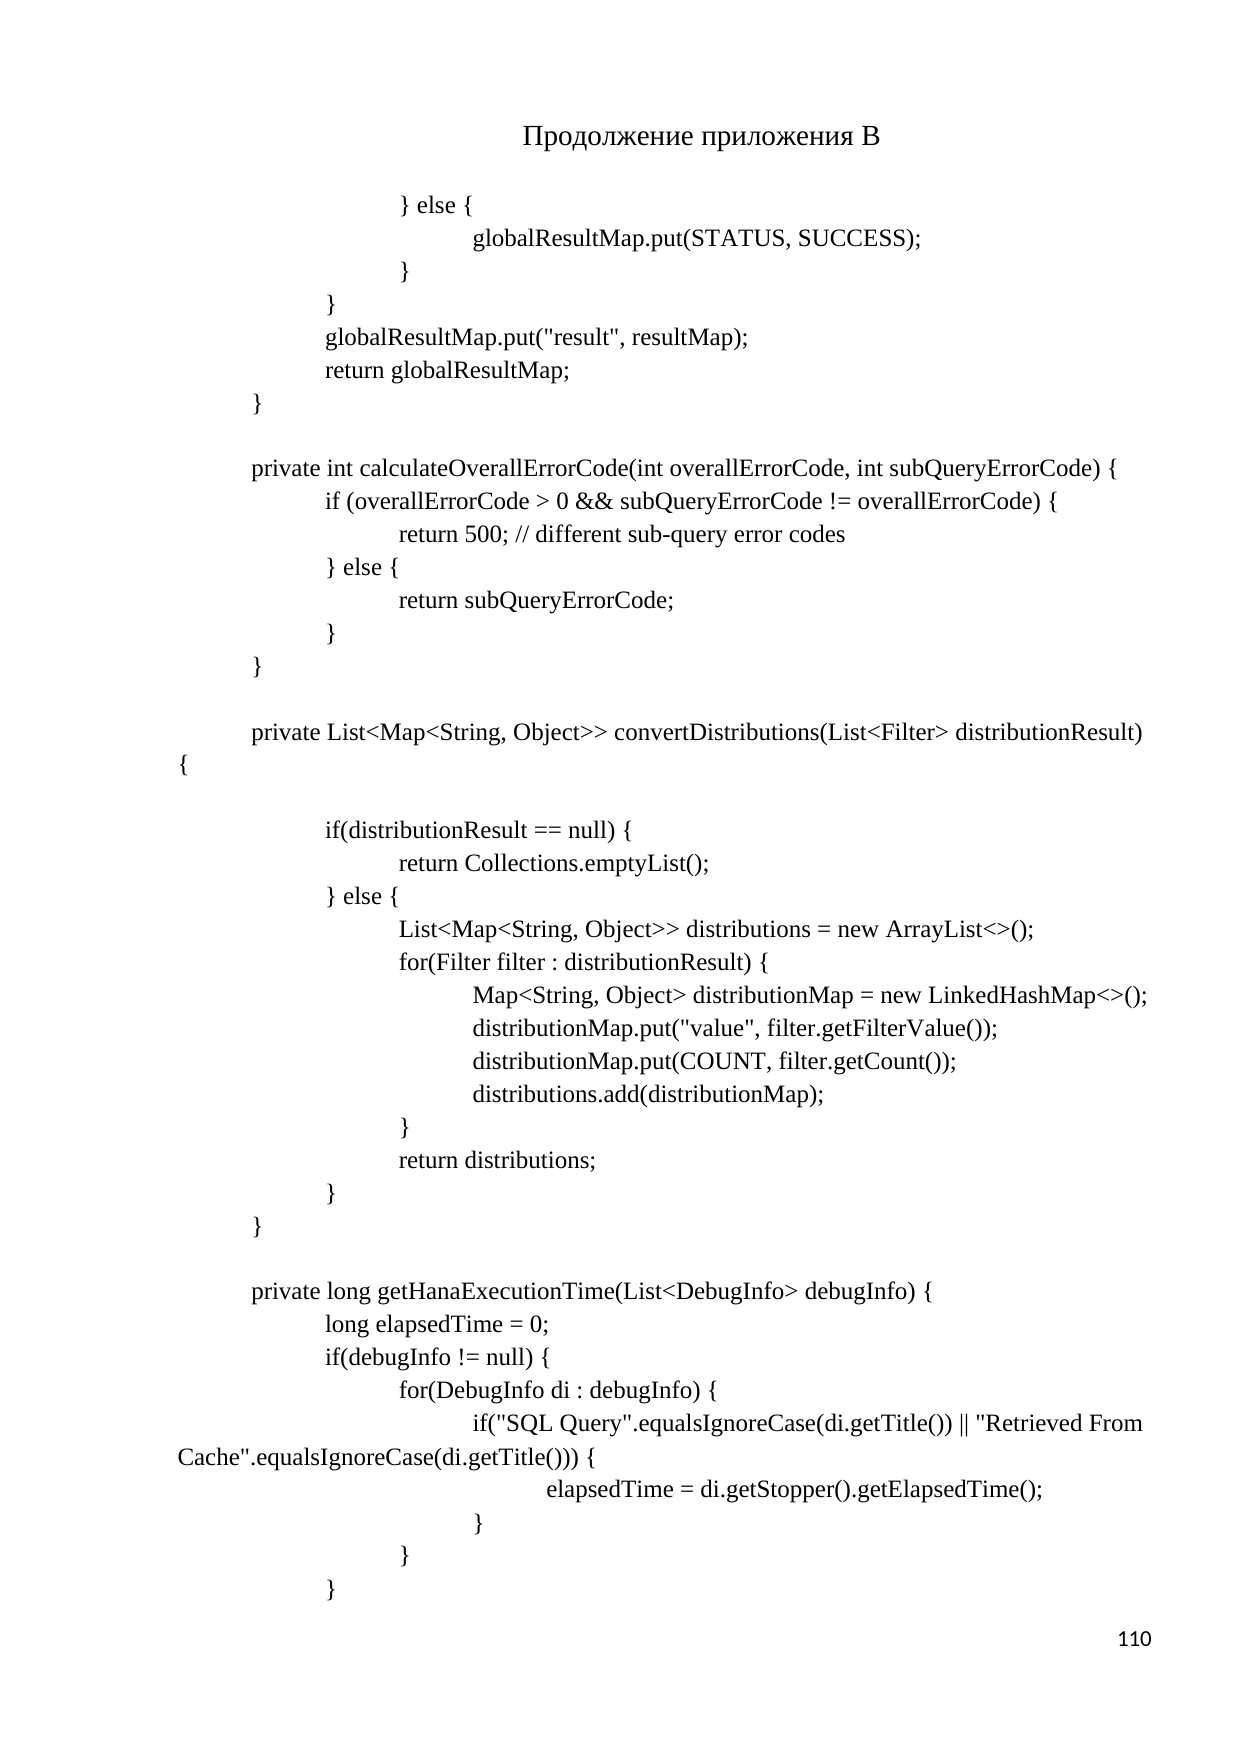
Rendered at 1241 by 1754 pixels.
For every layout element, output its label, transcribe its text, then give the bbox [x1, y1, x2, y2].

text } [177, 388, 1152, 417]
text distributions.add(distributionMap); [177, 1079, 1152, 1108]
text return distributions; [177, 1145, 1152, 1174]
text List<Map<String, Object>> distributions = new ArrayList<>(); [177, 914, 1152, 943]
text if(debugInfo != null) { [177, 1342, 1152, 1371]
text for(DebugInfo di : debugInfo) { [177, 1376, 1152, 1404]
text } [177, 1541, 1152, 1569]
text } [177, 256, 1152, 284]
text } [177, 289, 1152, 317]
text private List<Map<String, Object>> convertDistributions(List<Filter> distributionResult) { [177, 717, 1152, 778]
text } [177, 618, 1152, 647]
text distributionMap.put("value", filter.getFilterValue()); [177, 1013, 1152, 1042]
text elapsedTime = di.getStopper().getElapsedTime(); [177, 1474, 1152, 1503]
text } [177, 1211, 1152, 1240]
text if (overallErrorCode > 0 && subQueryErrorCode != overallErrorCode) { [177, 486, 1152, 515]
text if("SQL Query".equalsIgnoreCase(di.getTitle()) || "Retrieved From Cache".equalsIgnoreCase(di.getTitle())) { [177, 1408, 1152, 1470]
text private long getHanaExecutionTime(List<DebugInfo> debugInfo) { [177, 1276, 1152, 1305]
text Продолжение приложения В [177, 118, 1152, 152]
text return Collections.emptyList(); [177, 848, 1152, 877]
text } [177, 1112, 1152, 1141]
text } else { [177, 190, 1152, 218]
text globalResultMap.put(STATUS, SUCCESS); [177, 223, 1152, 251]
text long elapsedTime = 0; [177, 1309, 1152, 1338]
text } [177, 1574, 1152, 1602]
text if(distributionResult == null) { [177, 815, 1152, 844]
text } else { [177, 881, 1152, 910]
text } [177, 1178, 1152, 1207]
text return 500; // different sub-query error codes [177, 519, 1152, 548]
text } else { [177, 552, 1152, 581]
text for(Filter filter : distributionResult) { [177, 947, 1152, 976]
text } [177, 1508, 1152, 1536]
text return subQueryErrorCode; [177, 585, 1152, 614]
text globalResultMap.put("result", resultMap); [177, 322, 1152, 351]
text Map<String, Object> distributionMap = new LinkedHashMap<>(); [177, 980, 1152, 1009]
text private int calculateOverallErrorCode(int overallErrorCode, int subQueryErrorCode) { [177, 453, 1152, 482]
text } [177, 651, 1152, 680]
text return globalResultMap; [177, 355, 1152, 383]
text distributionMap.put(COUNT, filter.getCount()); [177, 1046, 1152, 1075]
